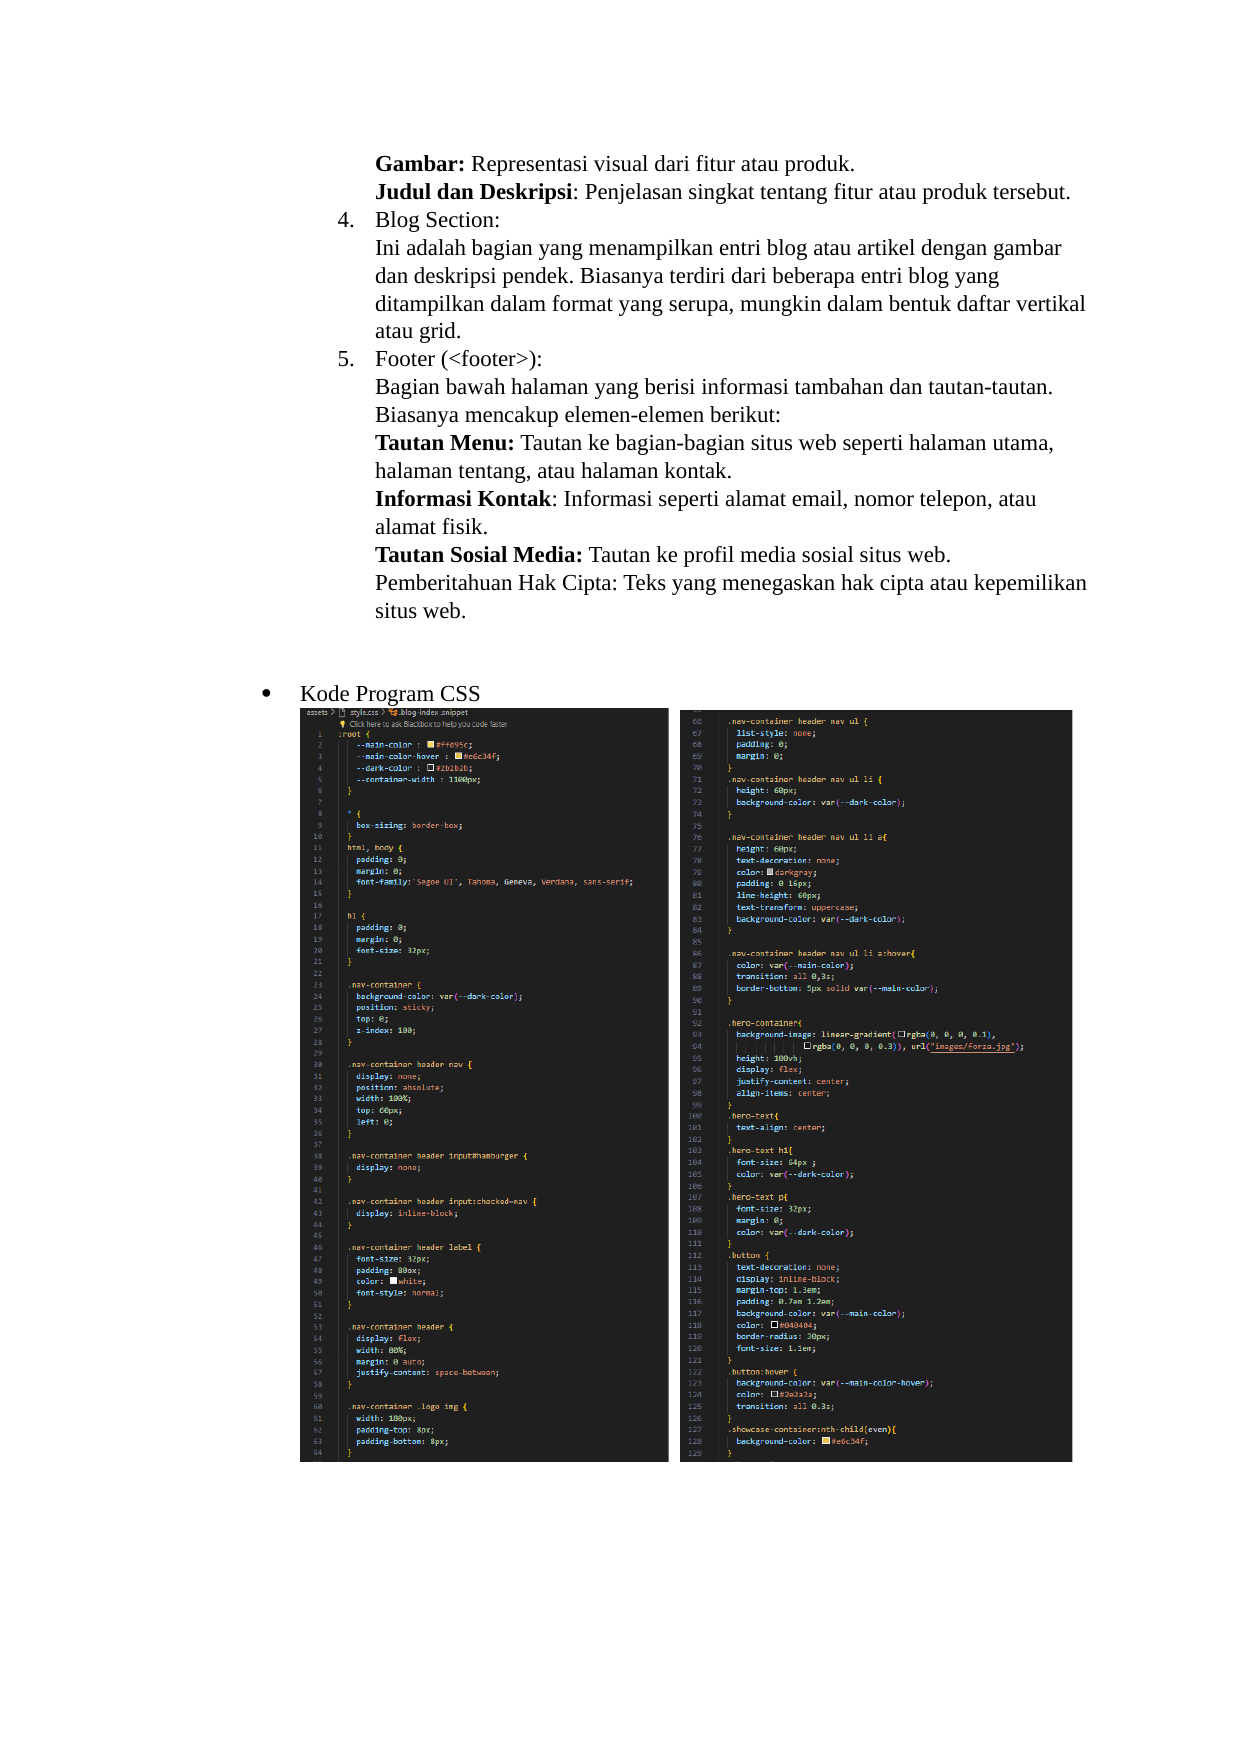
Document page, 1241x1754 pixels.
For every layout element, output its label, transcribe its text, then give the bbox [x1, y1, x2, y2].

list Gambar: Representasi visual dari fitur atau produk. [375, 150, 1090, 176]
list Informasi Kontak: Informasi seperti alamat email, nomor telepon, atau alamat fisik. [375, 485, 1090, 539]
list Ini adalah bagian yang menampilkan entri blog atau artikel dengan gambar dan deskripsi pendek. Biasanya terdiri dari beberapa entri blog yang ditampilkan dalam format yang serupa, mungkin dalam bentuk daftar vertikal atau grid. [375, 234, 1090, 344]
picture [300, 708, 669, 1462]
list Tautan Menu: Tautan ke bagian-bagian situs web seperti halaman utama, halaman tentang, atau halaman kontak. [375, 429, 1090, 483]
list Bagian bawah halaman yang berisi informasi tambahan dan tautan-tautan. [375, 373, 1090, 400]
list Judul dan Deskripsi: Penjelasan singkat tentang fitur atau produk tersebut. [375, 178, 1090, 204]
list Footer (<footer>): [337, 345, 1090, 372]
list Kode Program CSS [262, 680, 1090, 707]
list Pemberitahuan Hak Cipta: Teks yang menegaskan hak cipta atau kepemilikan situs web. [375, 569, 1090, 623]
picture [680, 710, 1073, 1462]
list Tautan Sosial Media: Tautan ke profil media sosial situs web. [375, 541, 1090, 567]
list Blog Section: [337, 206, 1090, 232]
list Biasanya mencakup elemen-elemen berikut: [375, 401, 1090, 428]
